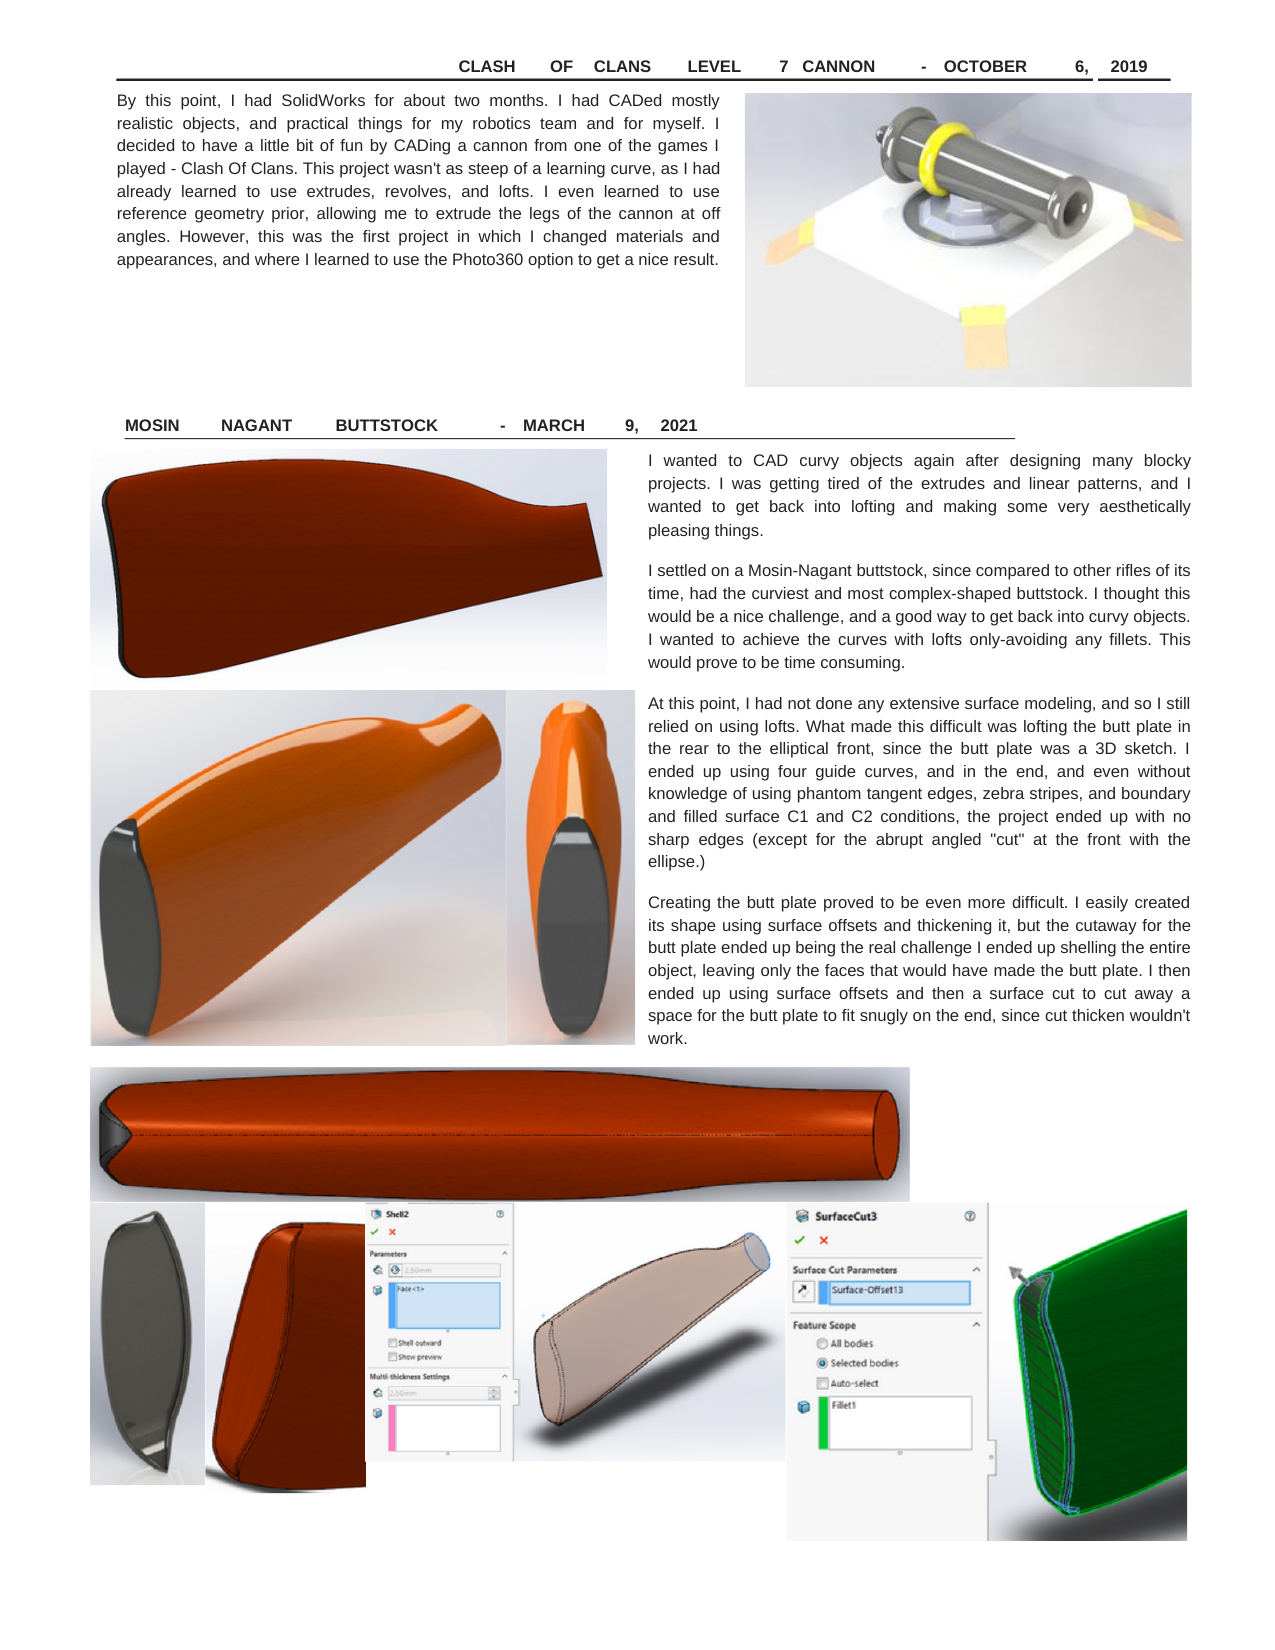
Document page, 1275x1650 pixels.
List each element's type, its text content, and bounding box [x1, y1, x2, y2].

text At this point, I had not done any extensive surface modeling, and so I still relied on using lofts. What made this difficult was lofting the butt plate in the rear to the elliptical front, since the butt plate was a 3D sketch. I ended up using four guide curves, and in the end, and even without knowledge of using phantom tangent edges, zebra stripes, and boundary and filled surface C1 and C2 conditions, the project ended up with no sharp edges (except for the abrupt angled "cut" at the front with the ellipse.) [648, 694, 1192, 871]
picture [744, 93, 1192, 387]
text MOSIN NAGANT BUTTSTOCK - MARCH 9, 2021 [125, 416, 1192, 435]
picture [90, 1067, 1188, 1541]
text CLASH OF CLANS LEVEL 7 CANNON - OCTOBER 6, 2019 [458, 57, 1192, 76]
text Creating the butt plate proved to be even more difficult. I easily created its shape using surface offsets and thickening it, but the cutaway for the butt plate ended up being the real challenge I ended up shelling the entire object, leaving only the faces that would have made the butt plate. I then ended up using surface offsets and then a surface cut to cut away a space for the butt plate to fit snugly on the end, since cut thicken wouldn't work. [648, 893, 1192, 1048]
text By this point, I had SolidWorks for about two months. I had CADed mostly realistic objects, and practical things for my robotics team and for myself. I decided to have a little bit of fun by CADing a cannon from one of the games I played - Clash Of Clans. This project wasn't as steep of a learning curve, as I had already learned to use extrudes, revolves, and lofts. I even learned to use reference geometry prior, allowing me to extrude the legs of the cannon at off angles. However, this was the first project in which I changed materials and appearances, and where I learned to use the Photo360 option to get a nice result. [117, 91, 721, 268]
text I wanted to CAD curvy objects again after designing many blocky projects. I was getting tired of the extrudes and linear patterns, and I wanted to get back into lofting and making some very aesthetically pleasing things. [648, 450, 1192, 539]
picture [90, 437, 1015, 1046]
text I settled on a Mosin-Nagant buttstock, since compared to other rifles of its time, had the curviest and most complex-shaped buttstock. I thought this would be a nice challenge, and a good way to get back into curvy objects. I wanted to achieve the curves with lofts only-avoiding any fillets. This would prove to be time consuming. [648, 561, 1192, 672]
